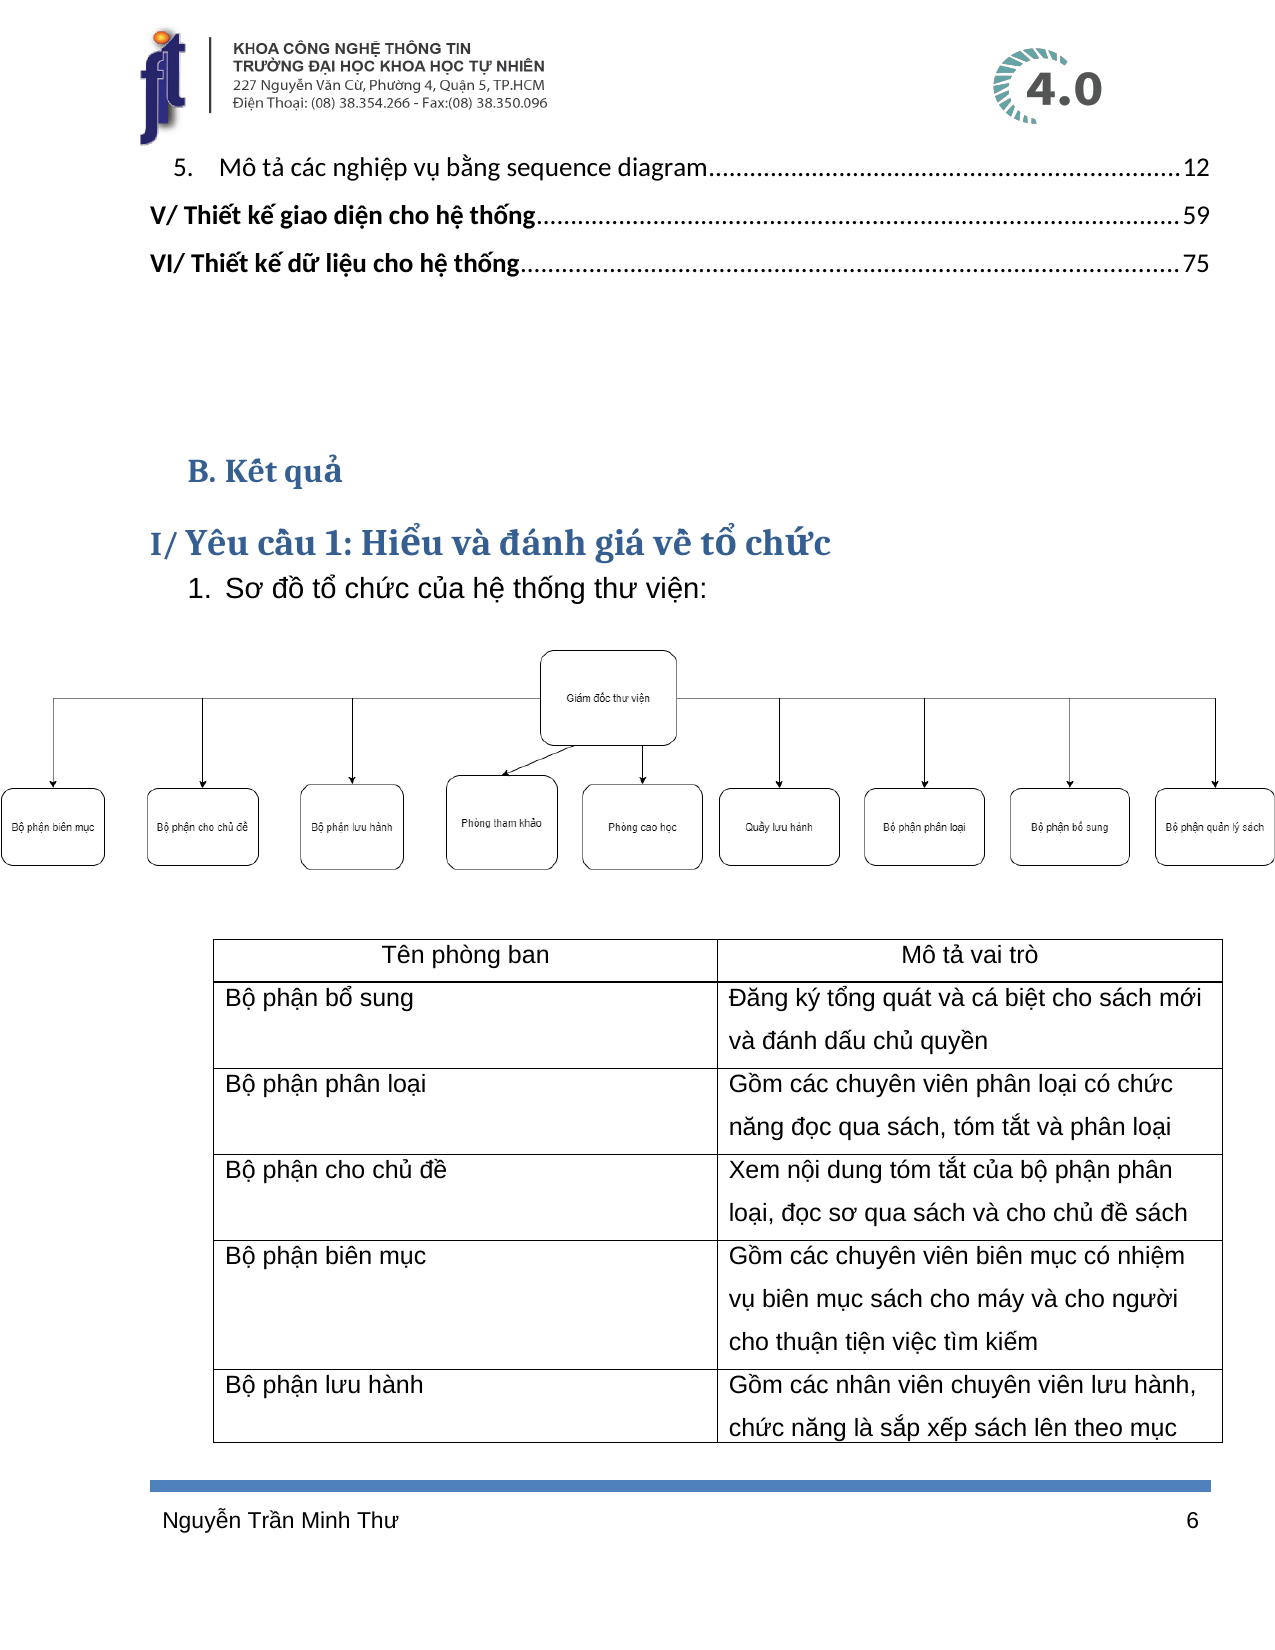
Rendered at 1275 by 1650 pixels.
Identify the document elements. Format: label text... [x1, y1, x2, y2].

picture [117, 21, 580, 167]
picture [1, 650, 1275, 870]
table_cell Đăng ký tổng quát và cá biệt cho sách mới và đánh dấu chủ quyền [718, 983, 1222, 1067]
table_cell Bộ phận lưu hành [214, 1370, 717, 1442]
table_cell Gồm các chuyên viên phân loại có chức năng đọc qua sách, tóm tắt và phân loại [718, 1069, 1222, 1153]
table_header Tên phòng ban [214, 940, 717, 981]
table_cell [718, 1370, 1222, 1442]
table_cell Bộ phận cho chủ đề [214, 1155, 717, 1239]
subtitle I/ Yêu cầu 1: Hiểu và đánh giá về tổ chức [150, 521, 1211, 564]
picture [985, 41, 1108, 127]
table_cell Xem nội dung tóm tắt của bộ phận phân loại, đọc sơ qua sách và cho chủ đề sách [718, 1155, 1222, 1239]
table_cell Bộ phận bổ sung [214, 983, 717, 1067]
table_cell Bộ phận biên mục [214, 1241, 717, 1369]
table_cell Gồm các chuyên viên biên mục có nhiệm vụ biên mục sách cho máy và cho người cho thuận tiện việc tìm kiếm [718, 1241, 1222, 1369]
table_cell Bộ phận phân loại [214, 1069, 717, 1153]
list Sơ đồ tổ chức của hệ thống thư viện: [187, 571, 1211, 604]
subtitle Kết quả [187, 452, 1211, 491]
table_header Mô tả vai trò [718, 940, 1222, 981]
